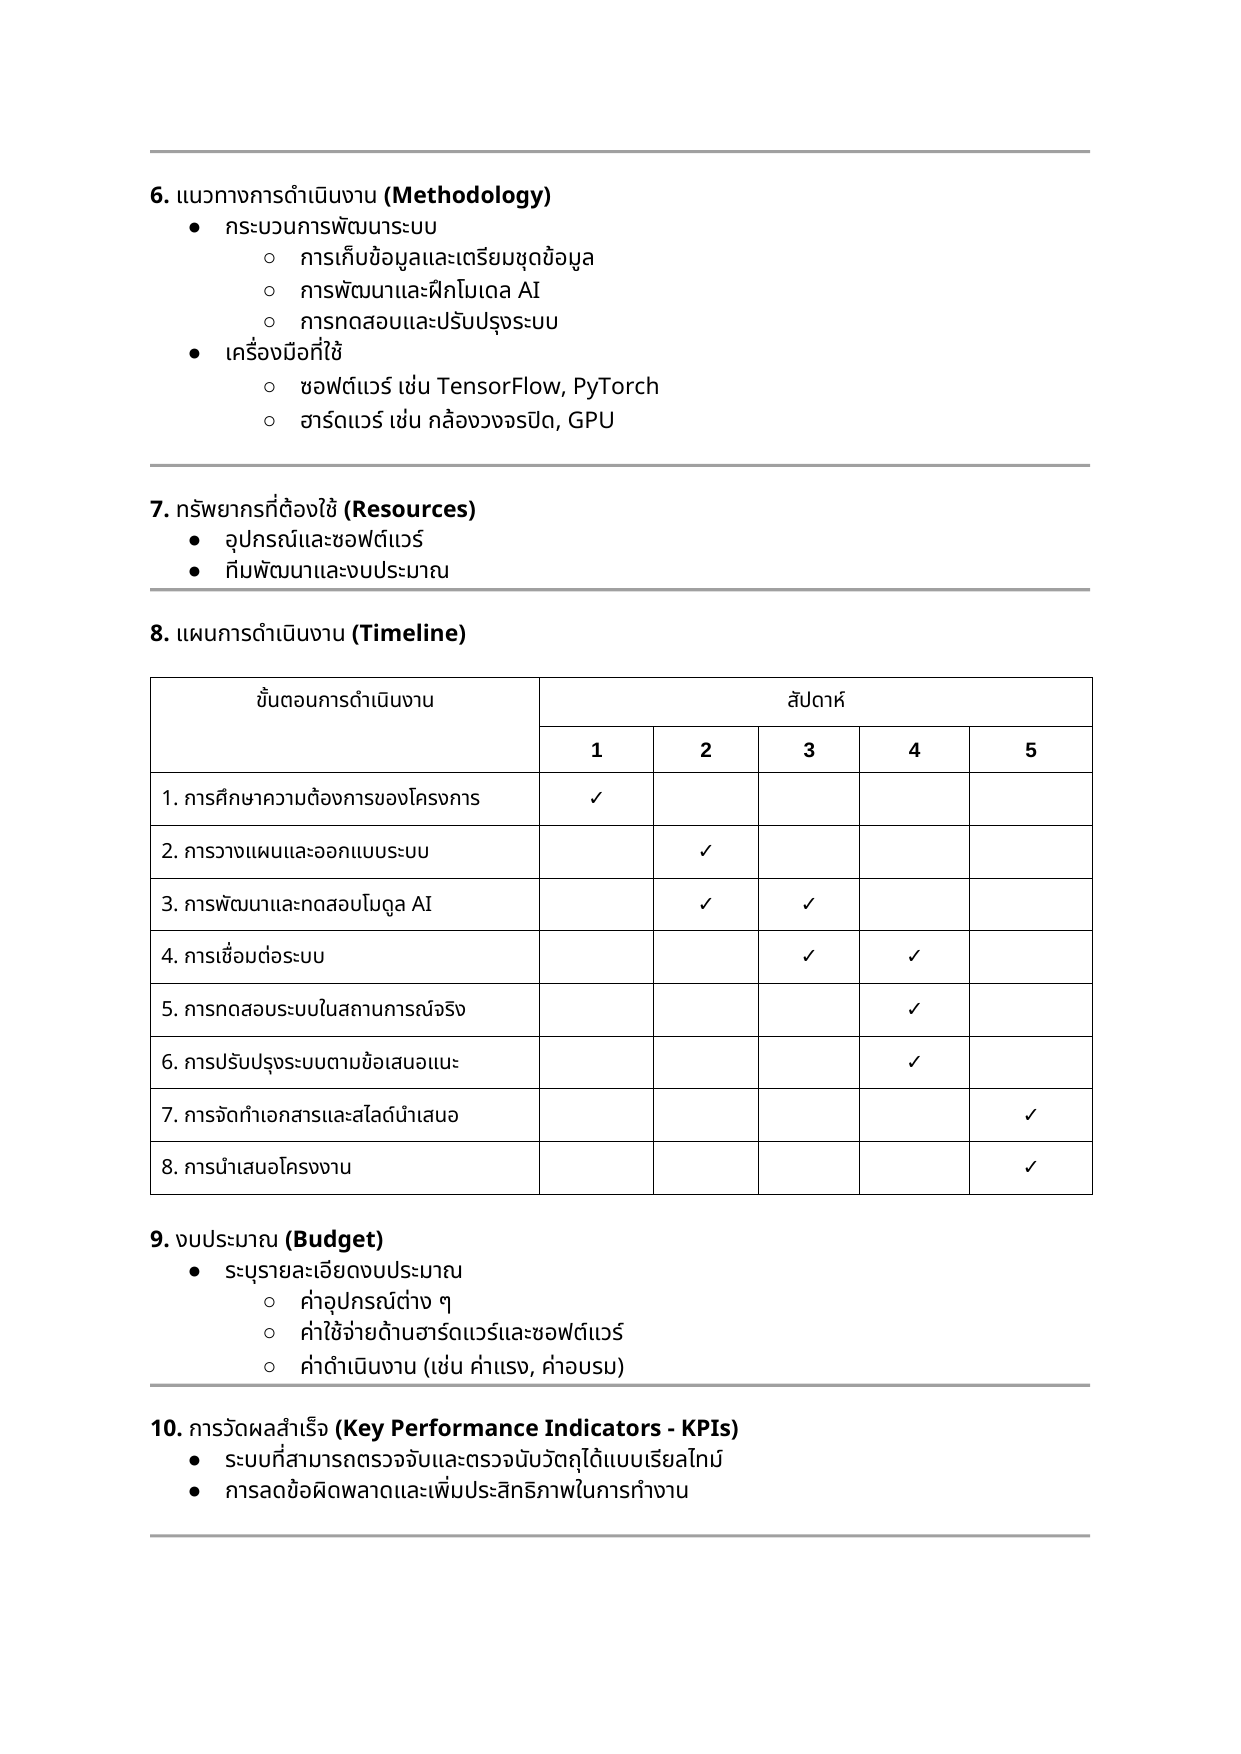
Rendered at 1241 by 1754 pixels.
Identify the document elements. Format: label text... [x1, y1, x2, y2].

table_cell ✓ [970, 1142, 1092, 1194]
list ค่าดำเนินงาน (เช่น ค่าแรง, ค่าอบรม) [262, 1350, 1090, 1383]
list การเก็บข้อมูลและเตรียมชุดข้อมูล [262, 243, 1090, 274]
list อุปกรณ์และซอฟต์แวร์ [187, 526, 1090, 557]
table_cell ✓ [654, 879, 758, 930]
table_cell [970, 773, 1092, 825]
text 7. ทรัพยากรที่ต้องใช้ (Resources) [150, 493, 1090, 526]
list กระบวนการพัฒนาระบบ [187, 213, 1090, 243]
table_cell [540, 1037, 653, 1088]
text 10. การวัดผลสำเร็จ (Key Performance Indicators - KPIs) [150, 1412, 1090, 1446]
table_cell ✓ [759, 931, 859, 983]
list การพัฒนาและฝึกโมเดล AI [262, 274, 1090, 308]
text 9. งบประมาณ (Budget) [150, 1223, 1090, 1257]
list ทีมพัฒนาและงบประมาณ [187, 557, 1090, 588]
table_cell 3 [759, 727, 859, 772]
table_cell [759, 773, 859, 825]
table_cell 3. การพัฒนาและทดสอบโมดูล AI [151, 879, 539, 930]
table_cell [654, 773, 758, 825]
table_cell [540, 984, 653, 1036]
table_cell [759, 826, 859, 877]
table_cell 5. การทดสอบระบบในสถานการณ์จริง [151, 984, 539, 1036]
table_cell [654, 984, 758, 1036]
text 6. แนวทางการดำเนินงาน (Methodology) [150, 179, 1090, 213]
table_cell [860, 879, 969, 930]
table_cell [860, 826, 969, 877]
table_cell 8. การนำเสนอโครงงาน [151, 1142, 539, 1194]
table_cell 1 [540, 727, 653, 772]
table_cell [759, 1089, 859, 1141]
table_cell [540, 879, 653, 930]
table_cell ✓ [860, 1037, 969, 1088]
table_cell [759, 984, 859, 1036]
table_cell [970, 826, 1092, 877]
table_header ขั้นตอนการดำเนินงาน [151, 678, 539, 772]
table_cell ✓ [759, 879, 859, 930]
table_cell [970, 984, 1092, 1036]
table_cell [860, 1089, 969, 1141]
list เครื่องมือที่ใช้ [187, 339, 1090, 370]
table_cell [860, 1142, 969, 1194]
table_cell 2 [654, 727, 758, 772]
table_header สัปดาห์ [540, 678, 1092, 726]
list ระบบที่สามารถตรวจจับและตรวจนับวัตถุได้แบบเรียลไทม์ [187, 1446, 1090, 1477]
table_cell [654, 1089, 758, 1141]
table_cell [540, 931, 653, 983]
table_cell 4. การเชื่อมต่อระบบ [151, 931, 539, 983]
table_cell [654, 1037, 758, 1088]
list การลดข้อผิดพลาดและเพิ่มประสิทธิภาพในการทำงาน [187, 1477, 1090, 1508]
table_cell ✓ [654, 826, 758, 877]
list ซอฟต์แวร์ เช่น TensorFlow, PyTorch [262, 370, 1090, 404]
table_cell [759, 1037, 859, 1088]
text 8. แผนการดำเนินงาน (Timeline) [150, 617, 1090, 651]
table_cell [759, 1142, 859, 1194]
table_cell [540, 1089, 653, 1141]
list การทดสอบและปรับปรุงระบบ [262, 308, 1090, 339]
list ค่าอุปกรณ์ต่าง ๆ [262, 1288, 1090, 1319]
table_cell [654, 1142, 758, 1194]
list ฮาร์ดแวร์ เช่น กล้องวงจรปิด, GPU [262, 404, 1090, 437]
table_cell [860, 773, 969, 825]
table_cell 1. การศึกษาความต้องการของโครงการ [151, 773, 539, 825]
table_cell ✓ [970, 1089, 1092, 1141]
list ระบุรายละเอียดงบประมาณ [187, 1257, 1090, 1288]
table_cell 2. การวางแผนและออกแบบระบบ [151, 826, 539, 877]
table_cell 7. การจัดทำเอกสารและสไลด์นำเสนอ [151, 1089, 539, 1141]
table_cell [970, 931, 1092, 983]
table_cell [540, 826, 653, 877]
table_cell 5 [970, 727, 1092, 772]
table_cell ✓ [860, 931, 969, 983]
table_cell 6. การปรับปรุงระบบตามข้อเสนอแนะ [151, 1037, 539, 1088]
table_cell ✓ [860, 984, 969, 1036]
table_cell [654, 931, 758, 983]
table_cell ✓ [540, 773, 653, 825]
list ค่าใช้จ่ายด้านฮาร์ดแวร์และซอฟต์แวร์ [262, 1319, 1090, 1350]
table_cell [970, 879, 1092, 930]
table_cell [970, 1037, 1092, 1088]
table_cell 4 [860, 727, 969, 772]
table_cell [540, 1142, 653, 1194]
